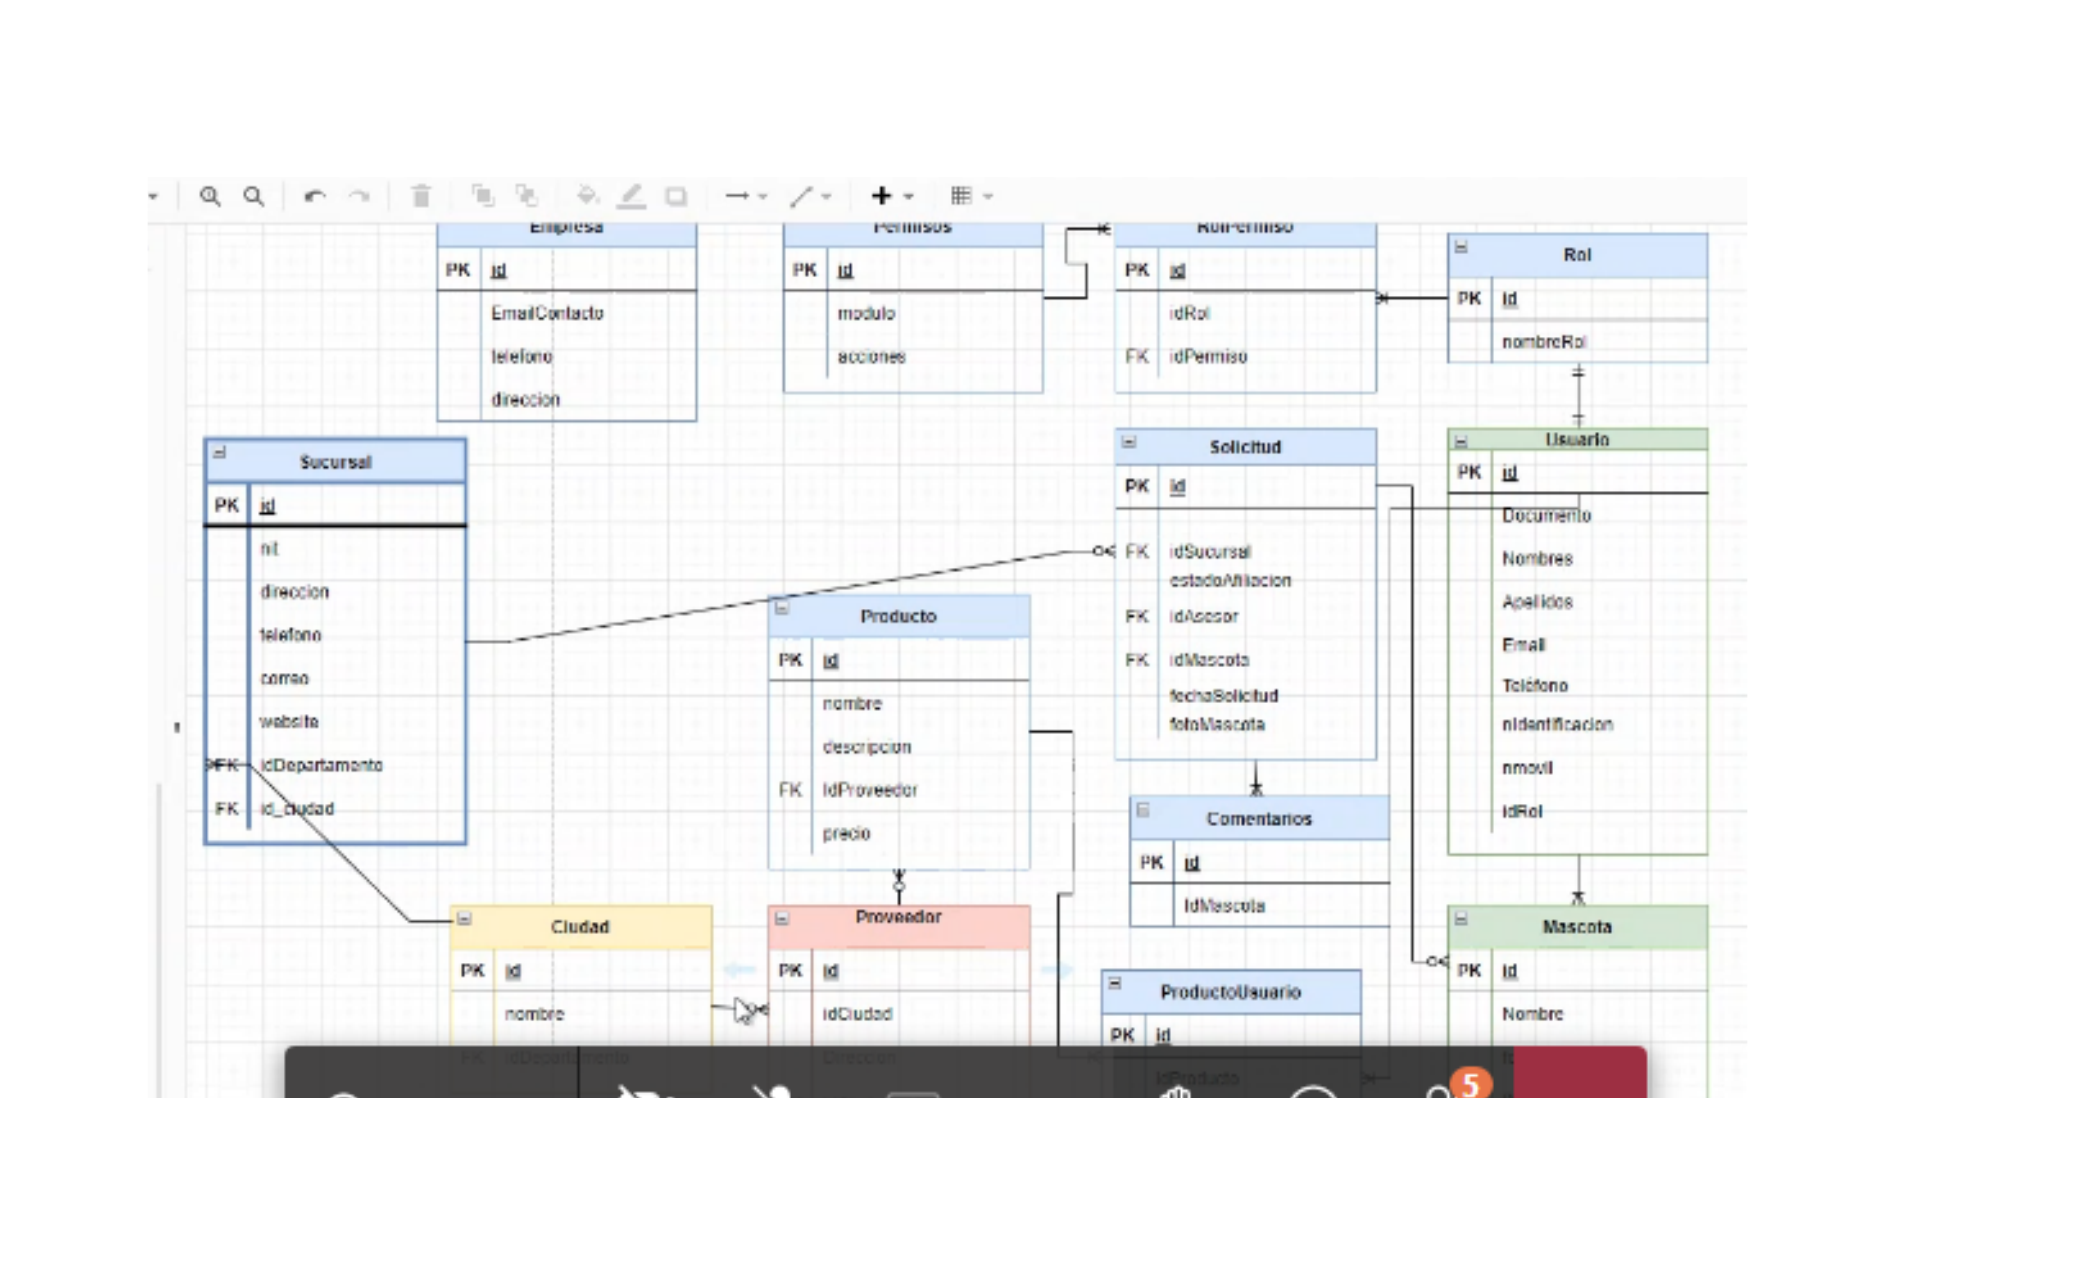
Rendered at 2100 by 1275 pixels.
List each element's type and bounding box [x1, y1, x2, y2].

picture [147, 177, 1748, 1098]
